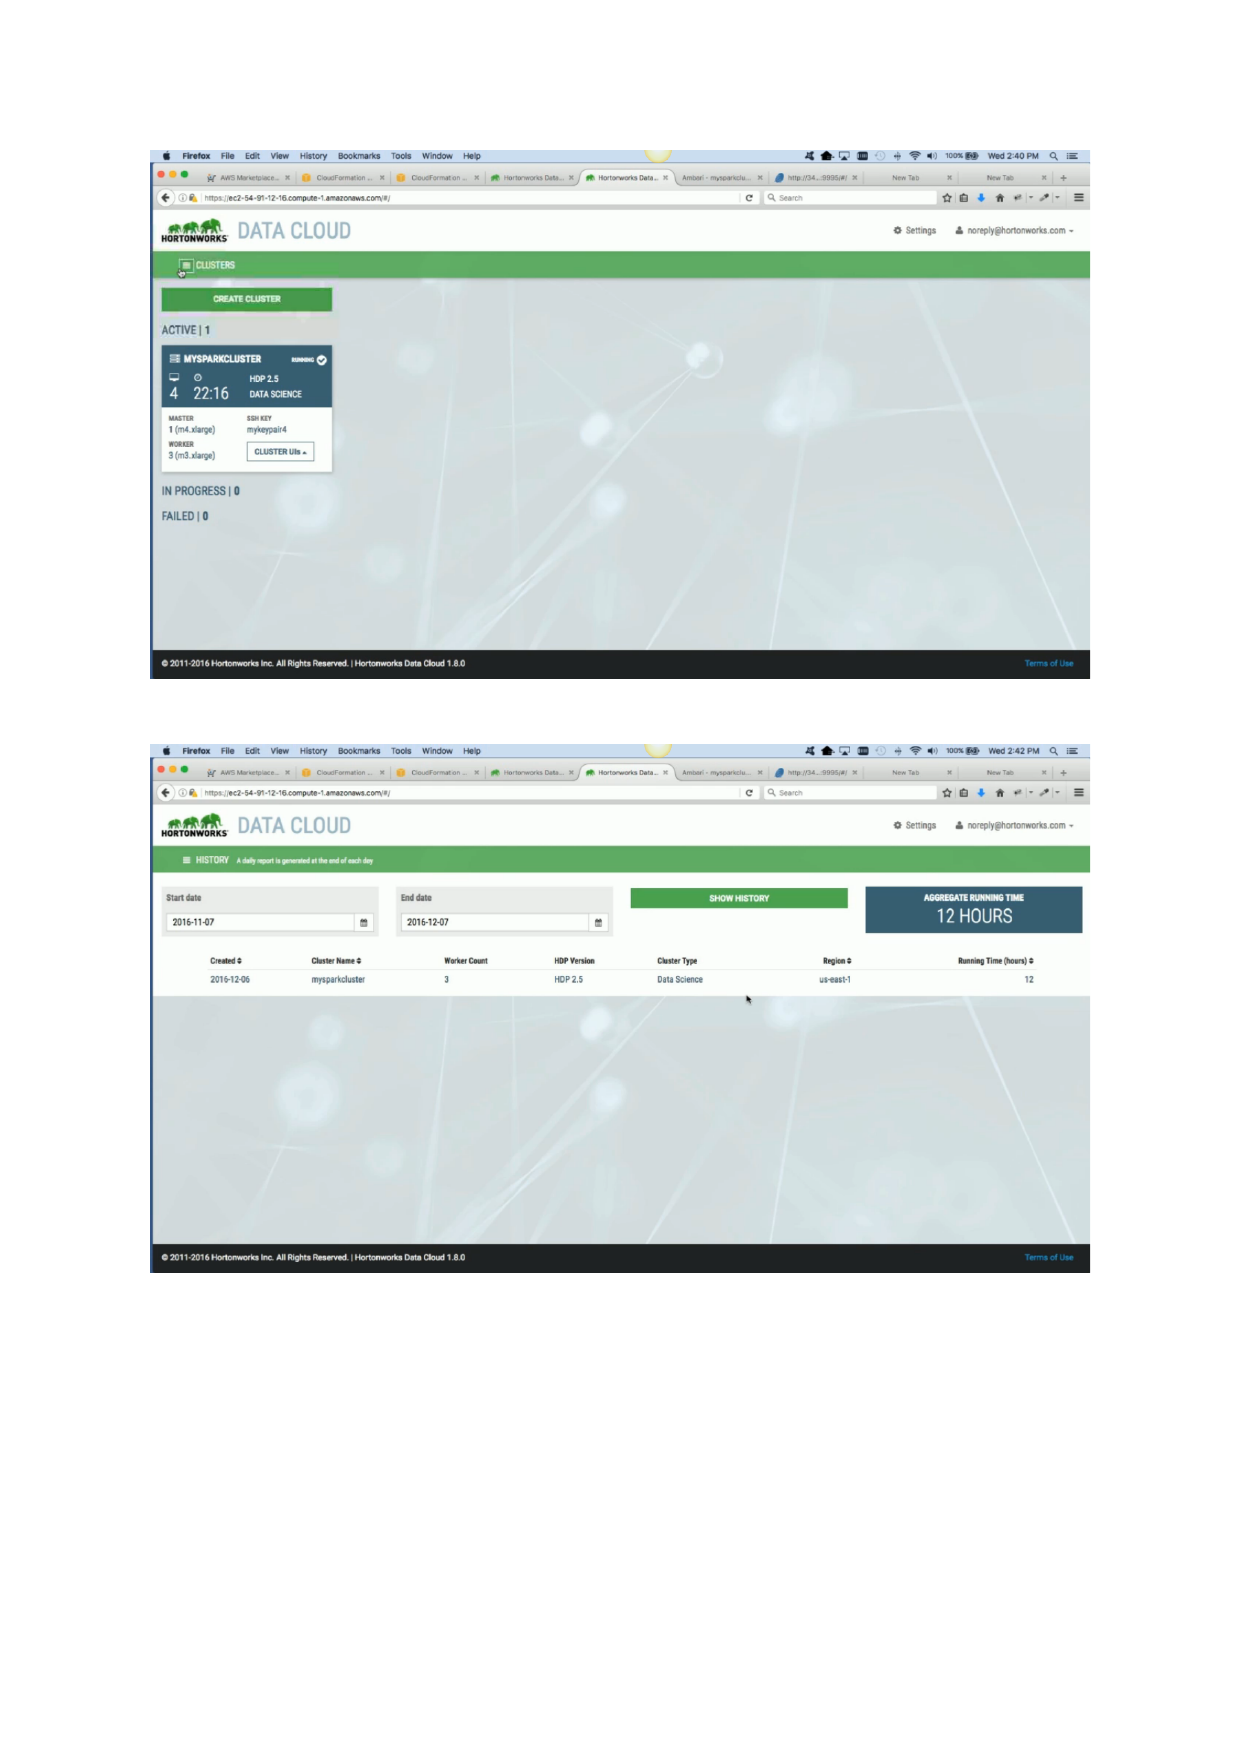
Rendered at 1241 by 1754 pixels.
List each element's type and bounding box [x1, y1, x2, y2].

picture [150, 744, 1091, 1273]
picture [150, 150, 1091, 679]
